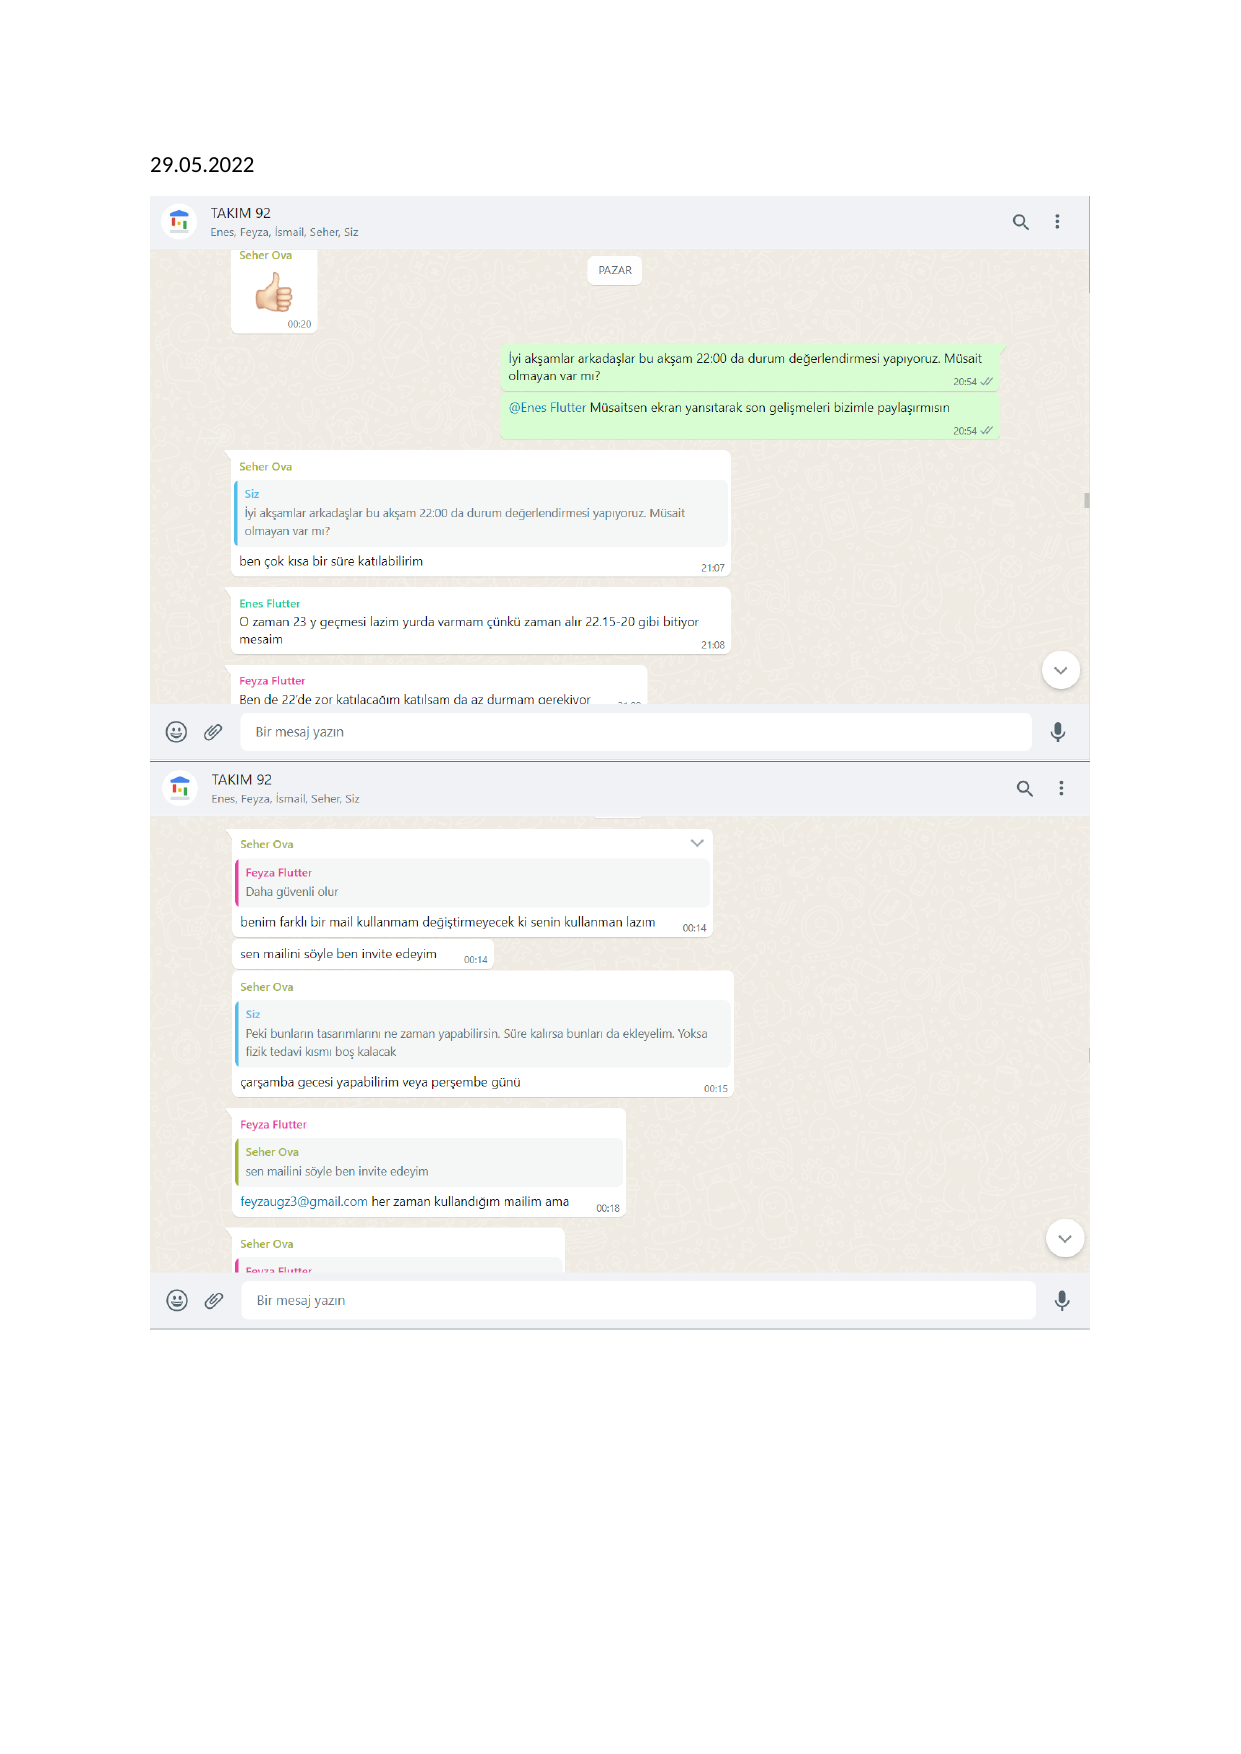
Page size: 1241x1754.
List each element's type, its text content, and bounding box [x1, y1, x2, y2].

picture [150, 196, 1090, 760]
picture [150, 761, 1090, 1330]
text 29.05.2022 [150, 150, 1090, 178]
